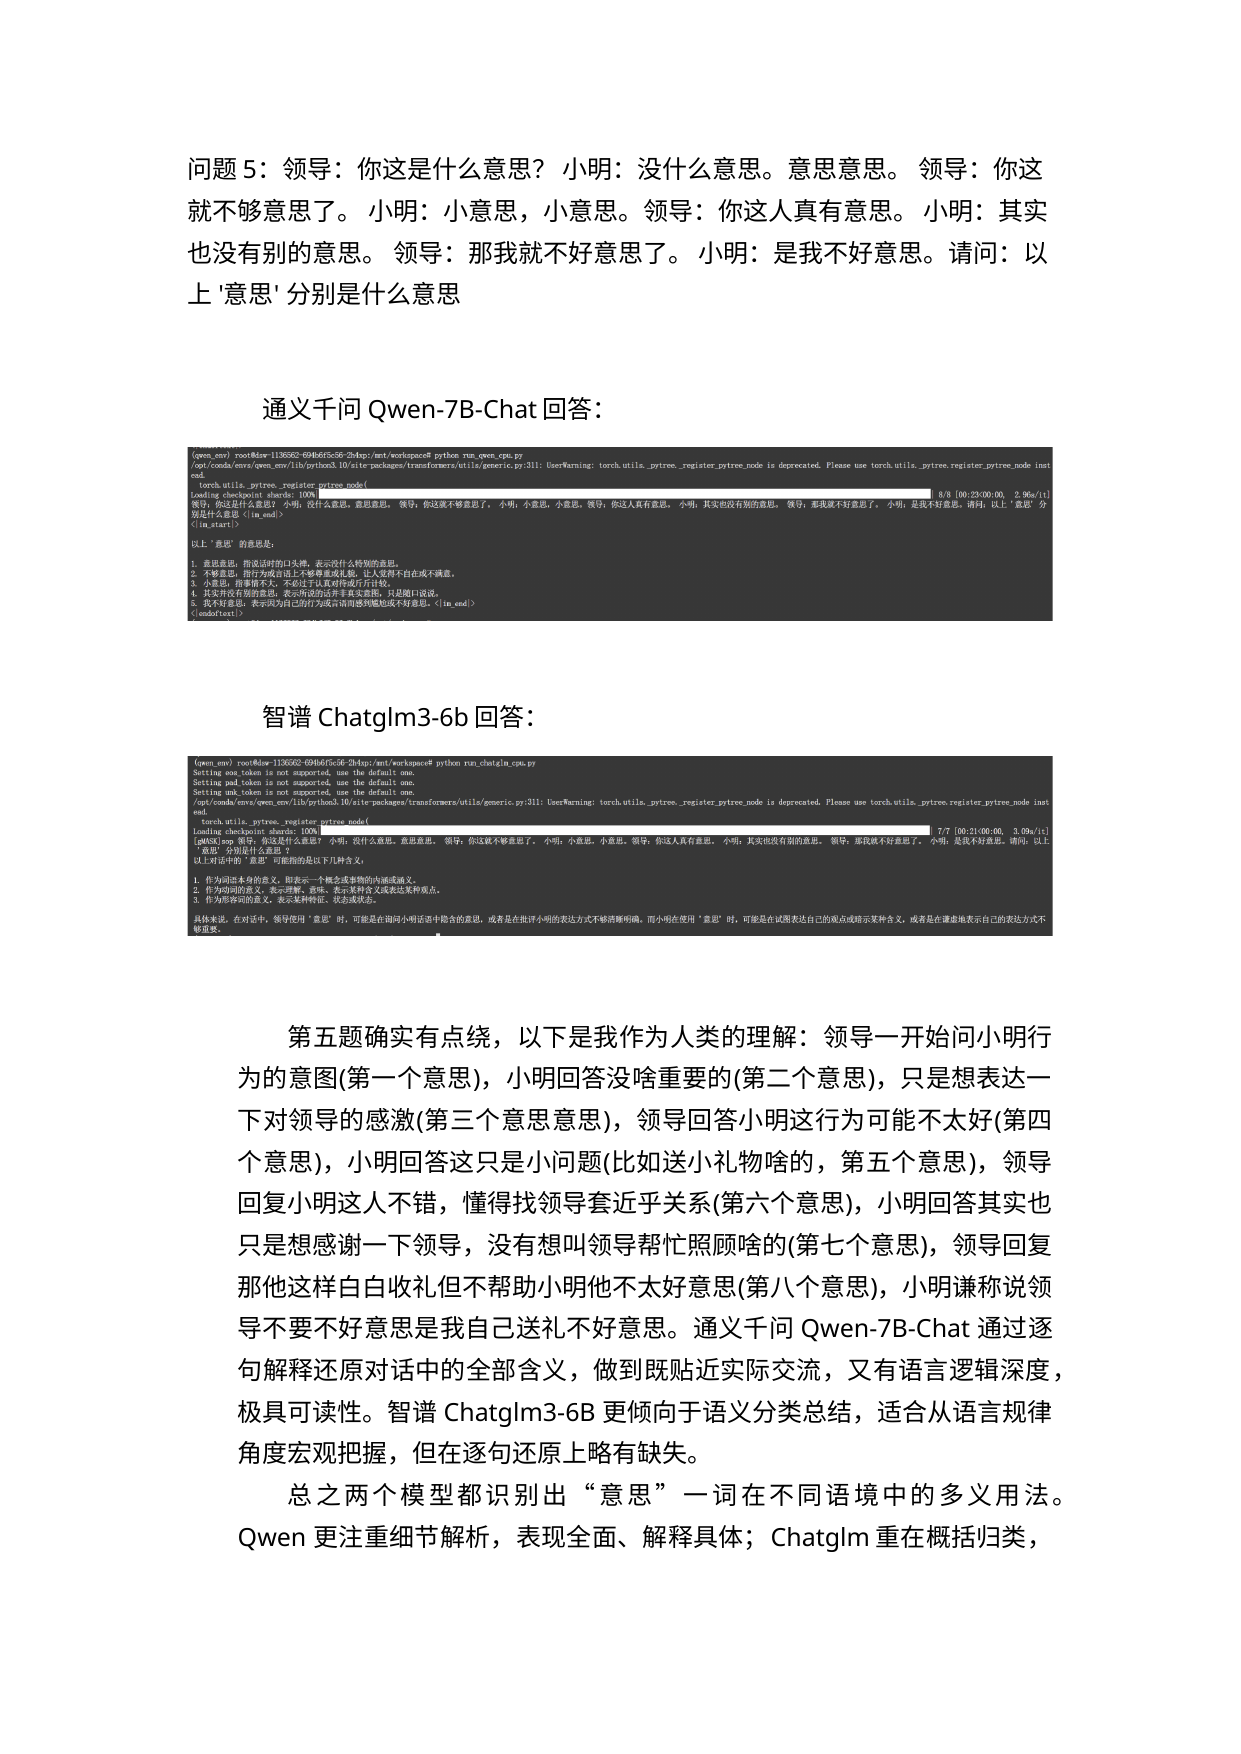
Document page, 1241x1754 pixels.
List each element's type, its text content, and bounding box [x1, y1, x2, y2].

text 问题5：领导：你这是什么意思？ 小明：没什么意思。意思意思。 领导：你这就不够意思了。 小明：小意思，小意思。领导：你这人真有意思。 小明：其实也没有别的意思。 领导：那我就不好意思了。 小明：是我不好意思。请问：以上 '意思' 分别是什么意思 [187, 150, 1053, 311]
text 第五题确实有点绕，以下是我作为人类的理解：领导一开始问小明行为的意图(第一个意思)，小明回答没啥重要的(第二个意思)，只是想表达一下对领导的感激(第三个意思意思)，领导回答小明这行为可能不太好(第四个意思)，小明回答这只是小问题(比如送小礼物啥的，第五个意思)，领导回复小明这人不错，懂得找领导套近乎关系(第六个意思)，小明回答其实也只是想感谢一下领导，没有想叫领导帮忙照顾啥的(第七个意思)，领导回复那他这样白白收礼但不帮助小明他不太好意思(第八个意思)，小明谦称说领导不要不好意思是我自己送礼不好意思。通义千问 Qwen-7B-Chat 通过逐句解释还原对话中的全部含义，做到既贴近实际交流，又有语言逻辑深度，极具可读性。智谱 Chatglm3-6B 更倾向于语义分类总结，适合从语言规律角度宏观把握，但在逐句还原上略有缺失。 [237, 1013, 1053, 1471]
text 通义千问Qwen-7B-Chat回答： [187, 389, 1053, 425]
picture [187, 756, 1053, 936]
picture [187, 447, 1053, 621]
text 智谱Chatglm3-6b回答： [187, 698, 1053, 734]
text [237, 1471, 1053, 1554]
